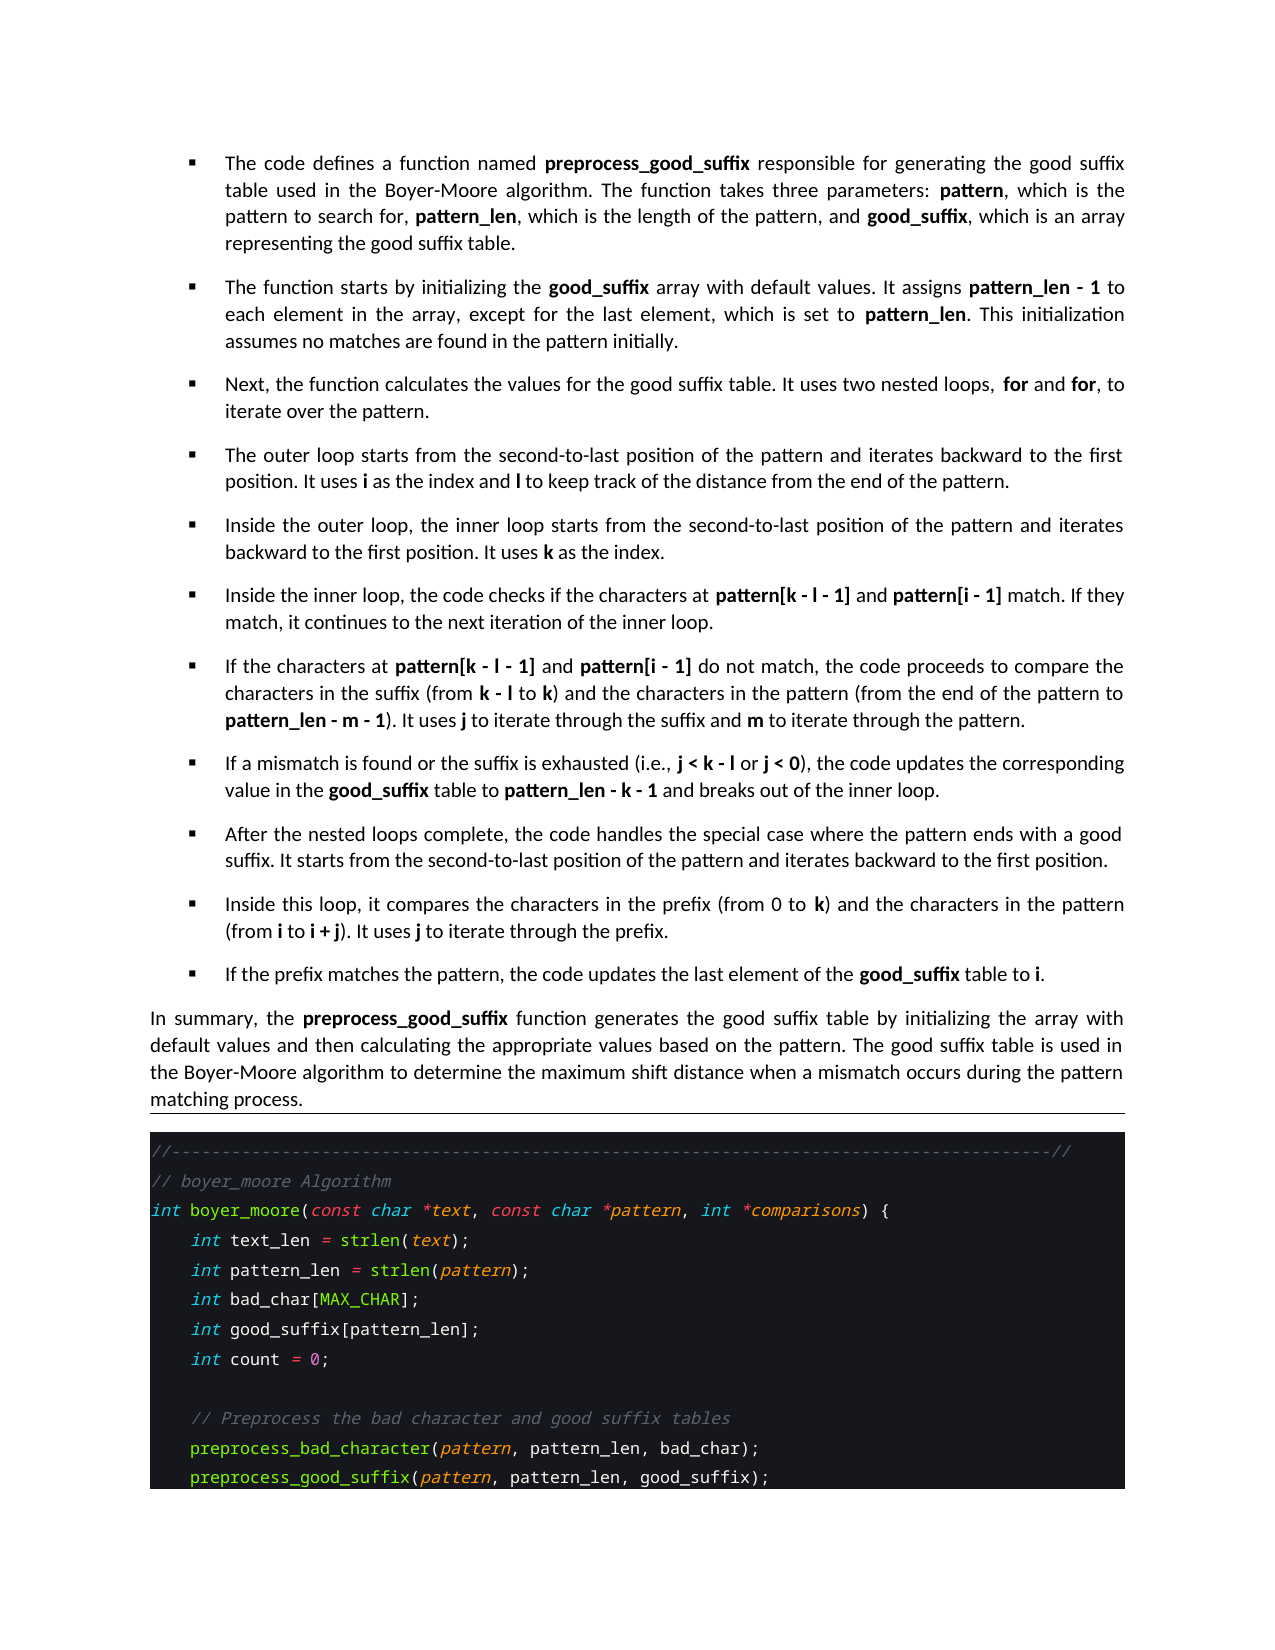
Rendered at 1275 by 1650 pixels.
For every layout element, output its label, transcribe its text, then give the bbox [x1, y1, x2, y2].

list After the nested loops complete, the code handles the special case where the pattern ends with a good suffix. It starts from the second-to-last position of the pattern and iterates backward to the first position. [187, 821, 1125, 873]
text //----------------------------------------------------------------------------------------// [150, 1132, 1125, 1162]
list Next, the function calculates the values for the good suffix table. It uses two nested loops, for and for, to iterate over the pattern. [187, 371, 1125, 424]
list If a mismatch is found or the suffix is exhausted (i.e., j < k - l or j < 0), the code updates the corresponding value in the good_suffix table to pattern_len - k - 1 and breaks out of the inner loop. [187, 750, 1125, 803]
text int count = 0; [150, 1340, 1125, 1370]
list If the characters at pattern[k - l - 1] and pattern[i - 1] do not match, the code proceeds to compare the characters in the suffix (from k - l to k) and the characters in the pattern (from the end of the pattern to pattern_len - m - 1). It uses j to iterate through the suffix and m to iterate through the pattern. [187, 653, 1125, 732]
text int boyer_moore(const char *text, const char *pattern, int *comparisons) { [150, 1192, 1125, 1222]
text preprocess_bad_character(pattern, pattern_len, bad_char); [150, 1429, 1125, 1459]
text int good_suffix[pattern_len]; [150, 1311, 1125, 1340]
list The outer loop starts from the second-to-last position of the pattern and iterates backward to the first position. It uses i as the index and l to keep track of the distance from the end of the pattern. [187, 442, 1125, 494]
list The function starts by initializing the good_suffix array with default values. It assigns pattern_len - 1 to each element in the array, except for the last element, which is set to pattern_len. This initialization assumes no matches are found in the pattern initially. [187, 274, 1125, 353]
text // Preprocess the bad character and good suffix tables [150, 1400, 1125, 1429]
list Inside the outer loop, the inner loop starts from the second-to-last position of the pattern and iterates backward to the first position. It uses k as the index. [187, 512, 1125, 564]
text preprocess_good_suffix(pattern, pattern_len, good_suffix); [150, 1459, 1125, 1489]
text int pattern_len = strlen(pattern); [150, 1251, 1125, 1281]
list If the prefix matches the pattern, the code updates the last element of the good_suffix table to i. [187, 962, 1125, 987]
text In summary, the preprocess_good_suffix function generates the good suffix table by initializing the array with default values and then calculating the appropriate values based on the pattern. The good suffix table is used in the Boyer-Moore algorithm to determine the maximum shift distance when a mismatch occurs during the pattern matching process. [150, 1005, 1125, 1113]
text // boyer_moore Algorithm [150, 1162, 1125, 1192]
text int text_len = strlen(text); [150, 1222, 1125, 1251]
list Inside the inner loop, the code checks if the characters at pattern[k - l - 1] and pattern[i - 1] match. If they match, it continues to the next iteration of the inner loop. [187, 583, 1125, 635]
list Inside this loop, it compares the characters in the prefix (from 0 to k) and the characters in the pattern (from i to i + j). It uses j to iterate through the prefix. [187, 891, 1125, 943]
list The code defines a function named preprocess_good_suffix responsible for generating the good suffix table used in the Boyer-Moore algorithm. The function takes three parameters: pattern, which is the pattern to search for, pattern_len, which is the length of the pattern, and good_suffix, which is an array representing the good suffix table. [187, 150, 1125, 256]
text int bad_char[MAX_CHAR]; [150, 1281, 1125, 1311]
